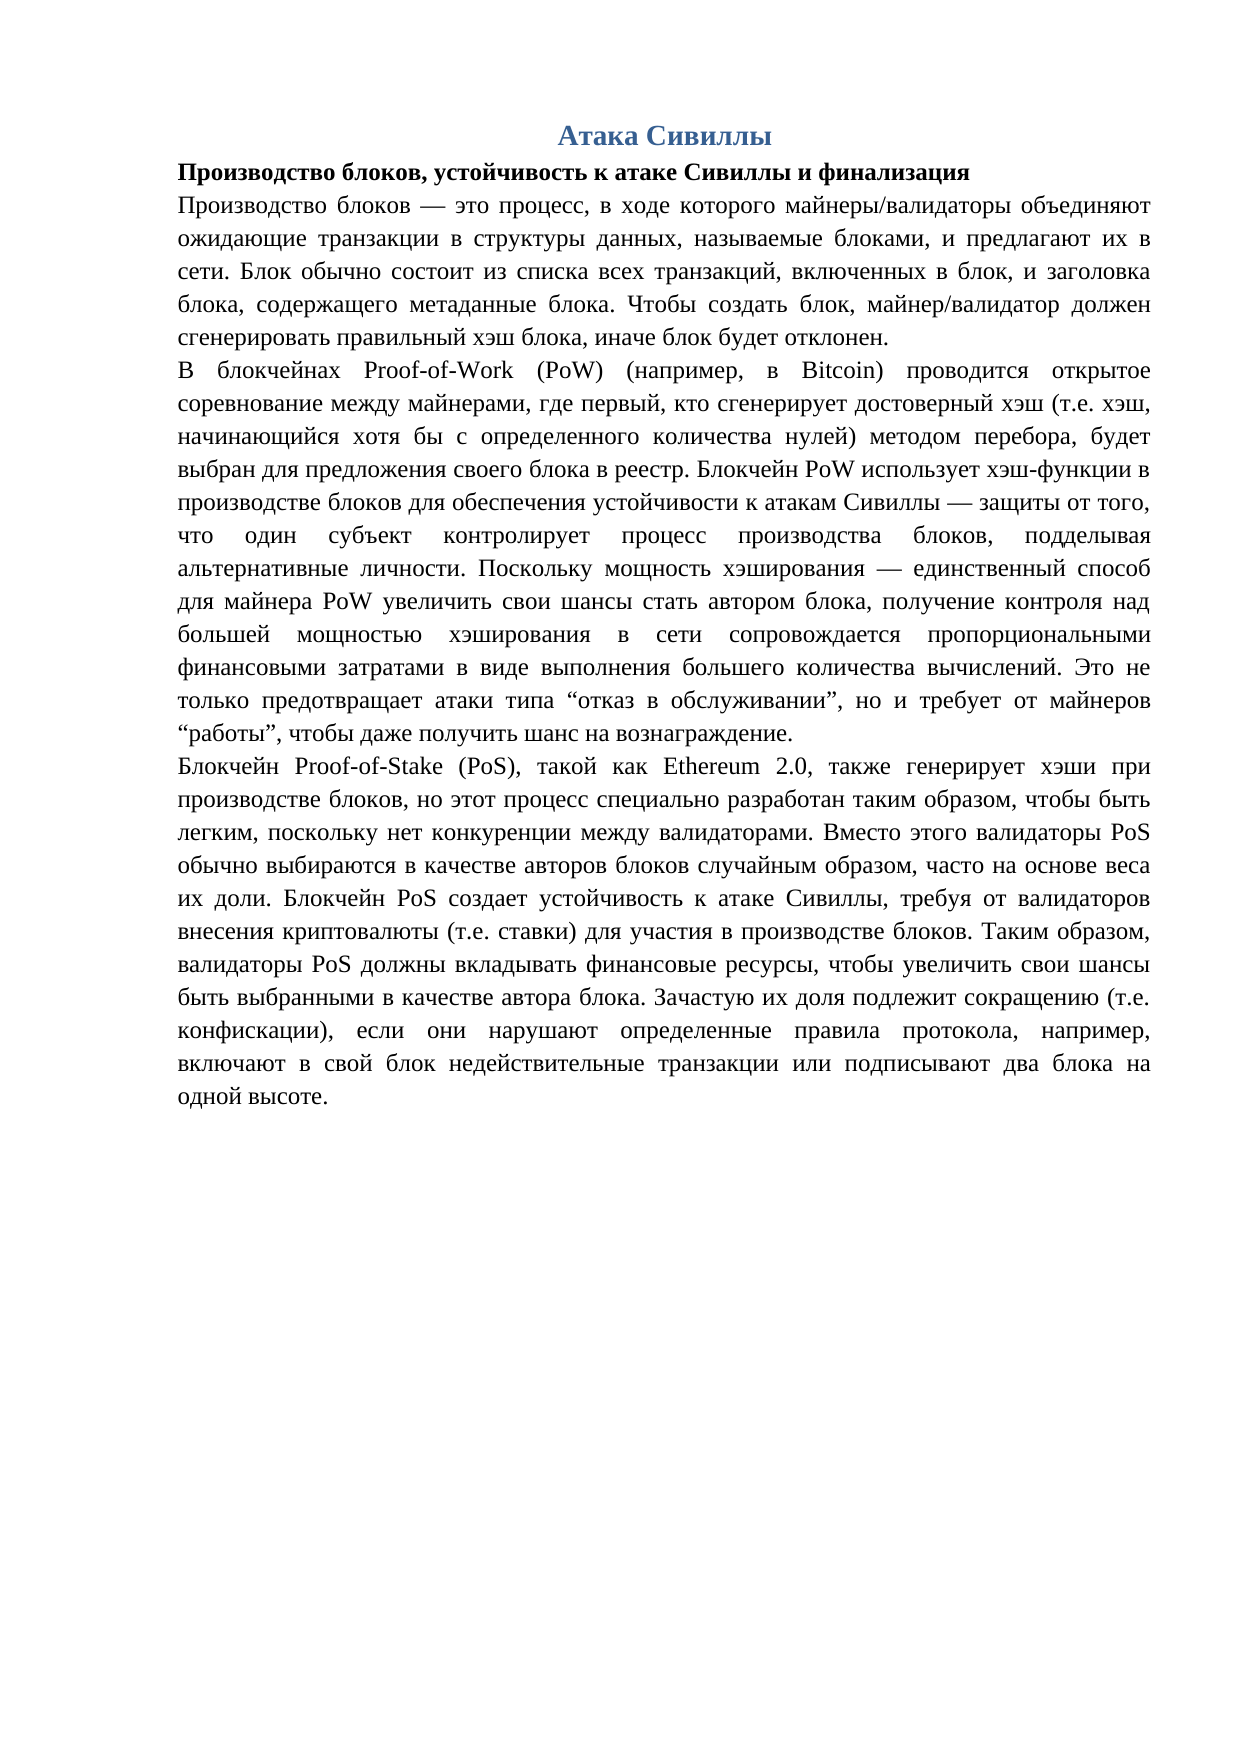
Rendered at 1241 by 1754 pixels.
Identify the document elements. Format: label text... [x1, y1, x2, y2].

text Блокчейн Proof-of-Stake (PoS), такой как Ethereum 2.0, также генерирует хэши при производстве блоков, но этот процесс специально разработан таким образом, чтобы быть легким, поскольку нет конкуренции между валидаторами. Вместо этого валидаторы PoS обычно выбираются в качестве авторов блоков случайным образом, часто на основе веса их доли. Блокчейн PoS создает устойчивость к атаке Сивиллы, требуя от валидаторов внесения криптовалюты (т.е. ставки) для участия в производстве блоков. Таким образом, валидаторы PoS должны вкладывать финансовые ресурсы, чтобы увеличить свои шансы быть выбранными в качестве автора блока. Зачастую их доля подлежит сокращению (т.е. конфискации), если они нарушают определенные правила протокола, например, включают в свой блок недействительные транзакции или подписывают два блока на одной высоте. [177, 751, 1152, 1110]
text Производство блоков, устойчивость к атаке Сивиллы и финализация [177, 157, 1152, 185]
subtitle Атака Сивиллы [177, 118, 1152, 152]
text Производство блоков — это процесс, в ходе которого майнеры/валидаторы объединяют ожидающие транзакции в структуры данных, называемые блоками, и предлагают их в сети. Блок обычно состоит из списка всех транзакций, включенных в блок, и заголовка блока, содержащего метаданные блока. Чтобы создать блок, майнер/валидатор должен сгенерировать правильный хэш блока, иначе блок будет отклонен. [177, 190, 1152, 351]
text В блокчейнах Proof-of-Work (PoW) (например, в Bitcoin) проводится открытое соревнование между майнерами, где первый, кто сгенерирует достоверный хэш (т.е. хэш, начинающийся хотя бы с определенного количества нулей) методом перебора, будет выбран для предложения своего блока в реестр. Блокчейн PoW использует хэш-функции в производстве блоков для обеспечения устойчивости к атакам Сивиллы — защиты от того, что один субъект контролирует процесс производства блоков, подделывая альтернативные личности. Поскольку мощность хэширования — единственный способ для майнера PoW увеличить свои шансы стать автором блока, получение контроля над большей мощностью хэширования в сети сопровождается пропорциональными финансовыми затратами в виде выполнения большего количества вычислений. Это не только предотвращает атаки типа “отказ в обслуживании”, но и требует от майнеров “работы”, чтобы даже получить шанс на вознаграждение. [177, 355, 1152, 747]
